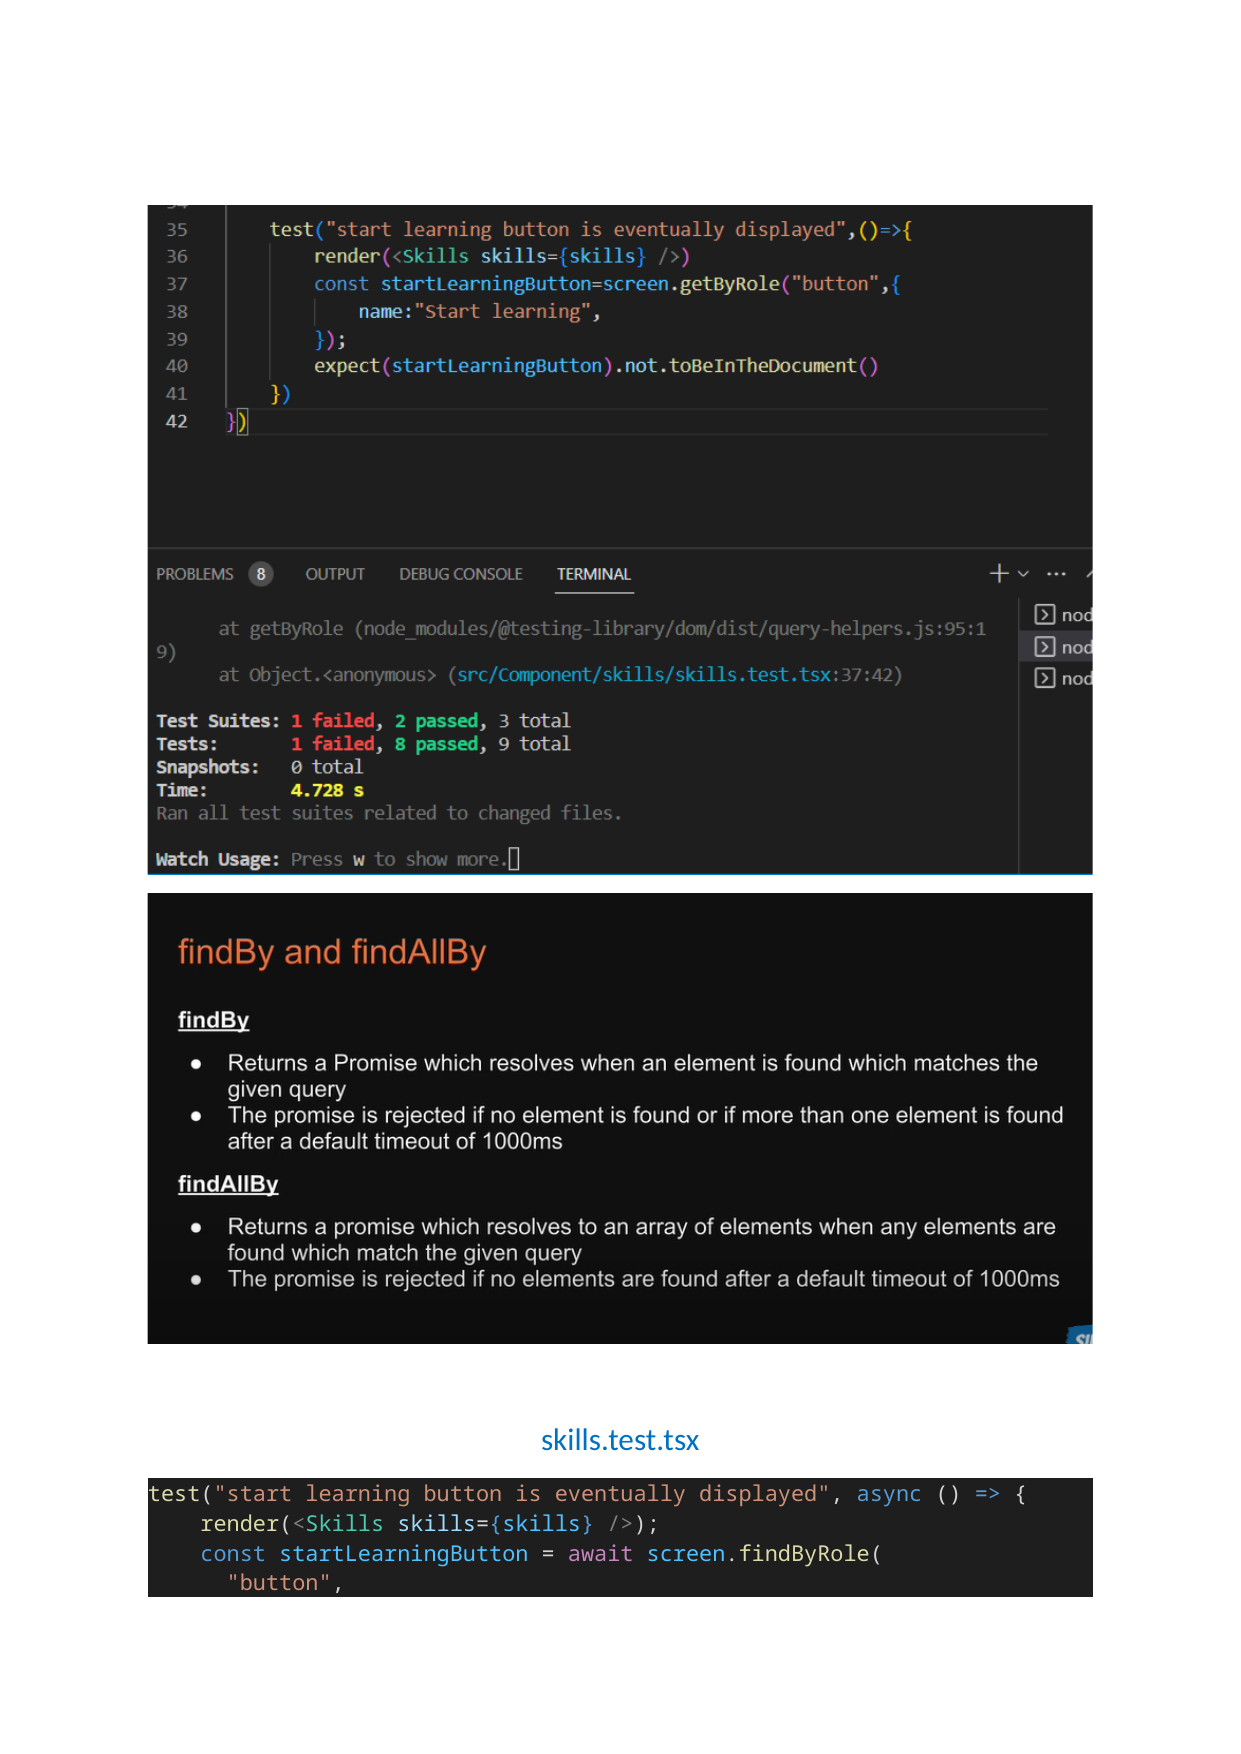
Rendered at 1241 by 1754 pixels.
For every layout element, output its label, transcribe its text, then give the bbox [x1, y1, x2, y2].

text skills.test.tsx [148, 1420, 1093, 1458]
picture [147, 205, 1093, 875]
picture [147, 893, 1093, 1344]
text test("start learning button is eventually displayed", async () => { [148, 1478, 1093, 1508]
text render(<Skills skills={skills} />); [148, 1508, 1093, 1538]
text "button", [148, 1567, 1093, 1597]
text const startLearningButton = await screen.findByRole( [148, 1538, 1093, 1567]
